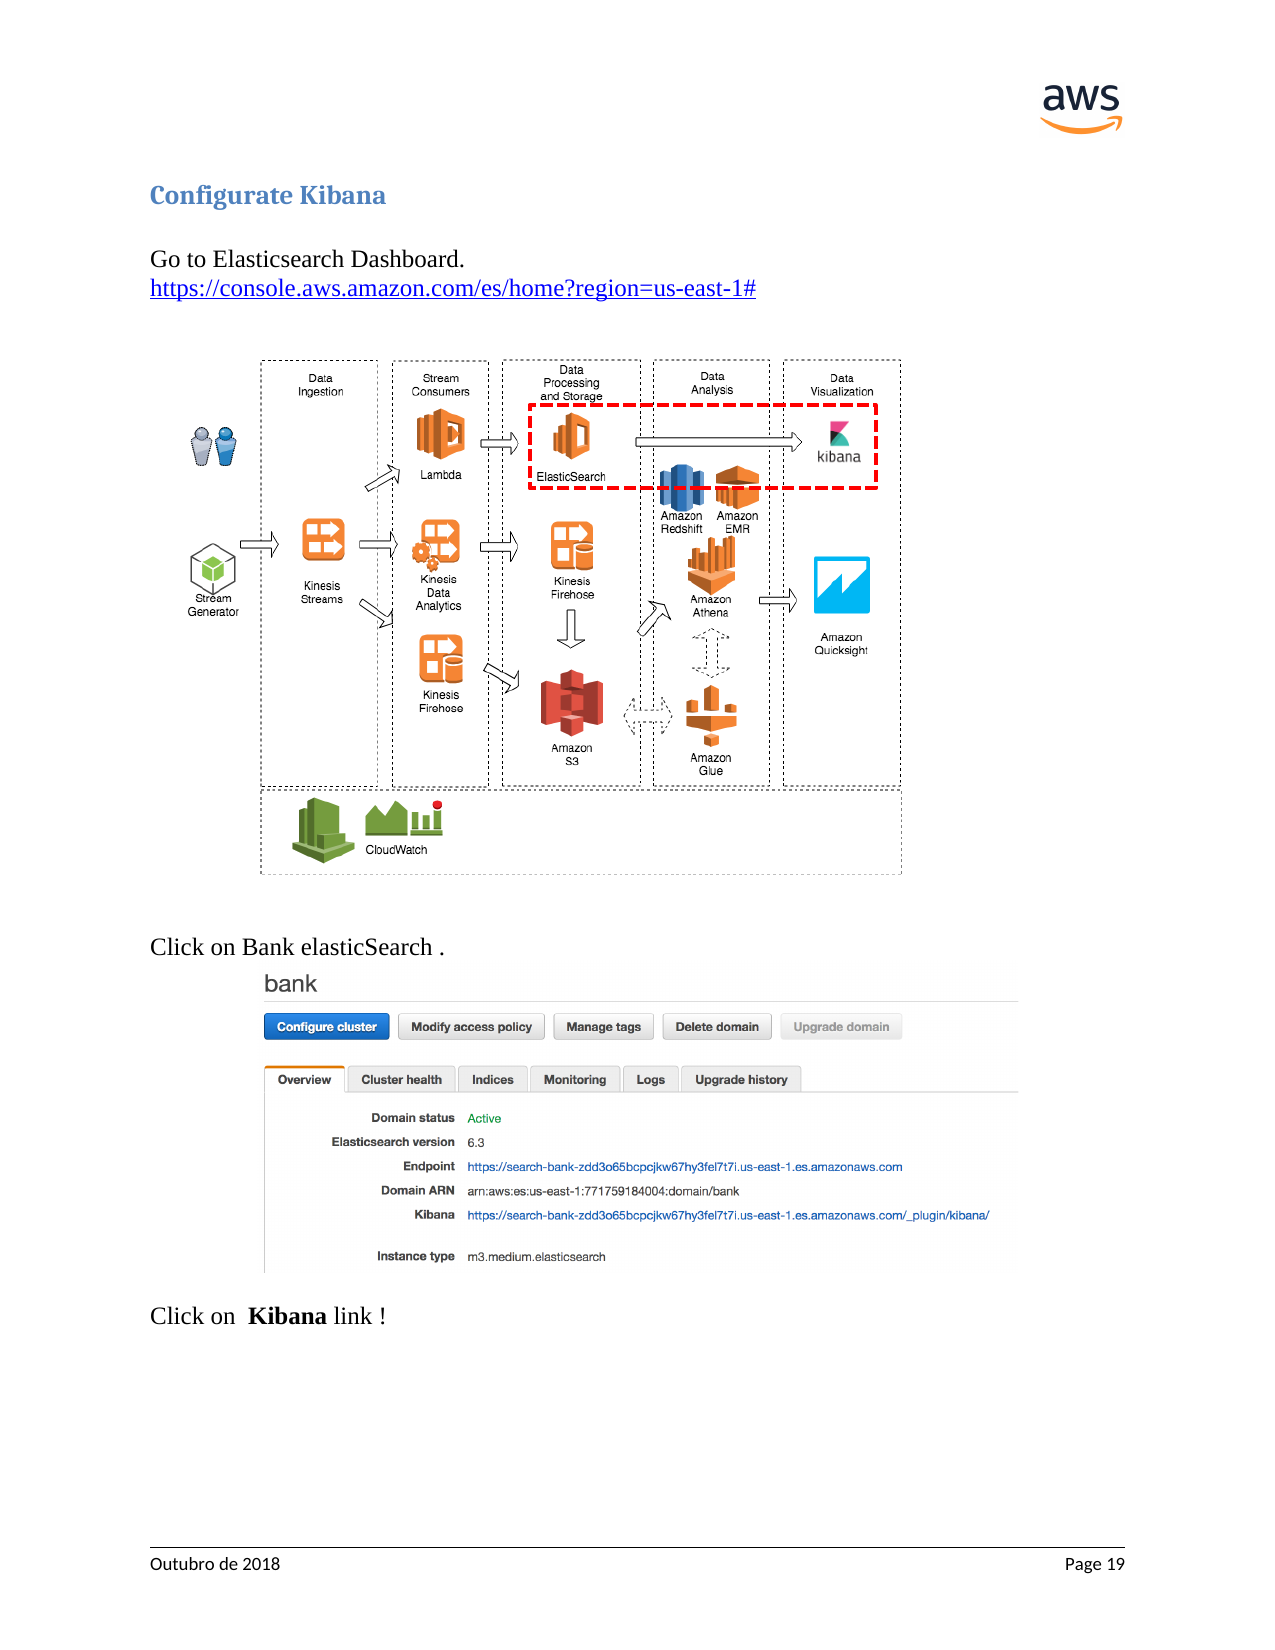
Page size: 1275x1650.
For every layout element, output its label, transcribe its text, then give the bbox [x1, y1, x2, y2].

picture [1039, 82, 1125, 138]
picture [150, 359, 1059, 875]
picture [256, 960, 1019, 1273]
text https://console.aws.amazon.com/es/home?region=us-east-1# [150, 273, 1125, 302]
text Click on Bank elasticSearch . [150, 932, 1125, 961]
text Click on Kibana link ! [150, 1301, 1125, 1330]
subtitle Configurate Kibana [150, 180, 1125, 211]
text Go to Elasticsearch Dashboard. [150, 244, 1125, 273]
